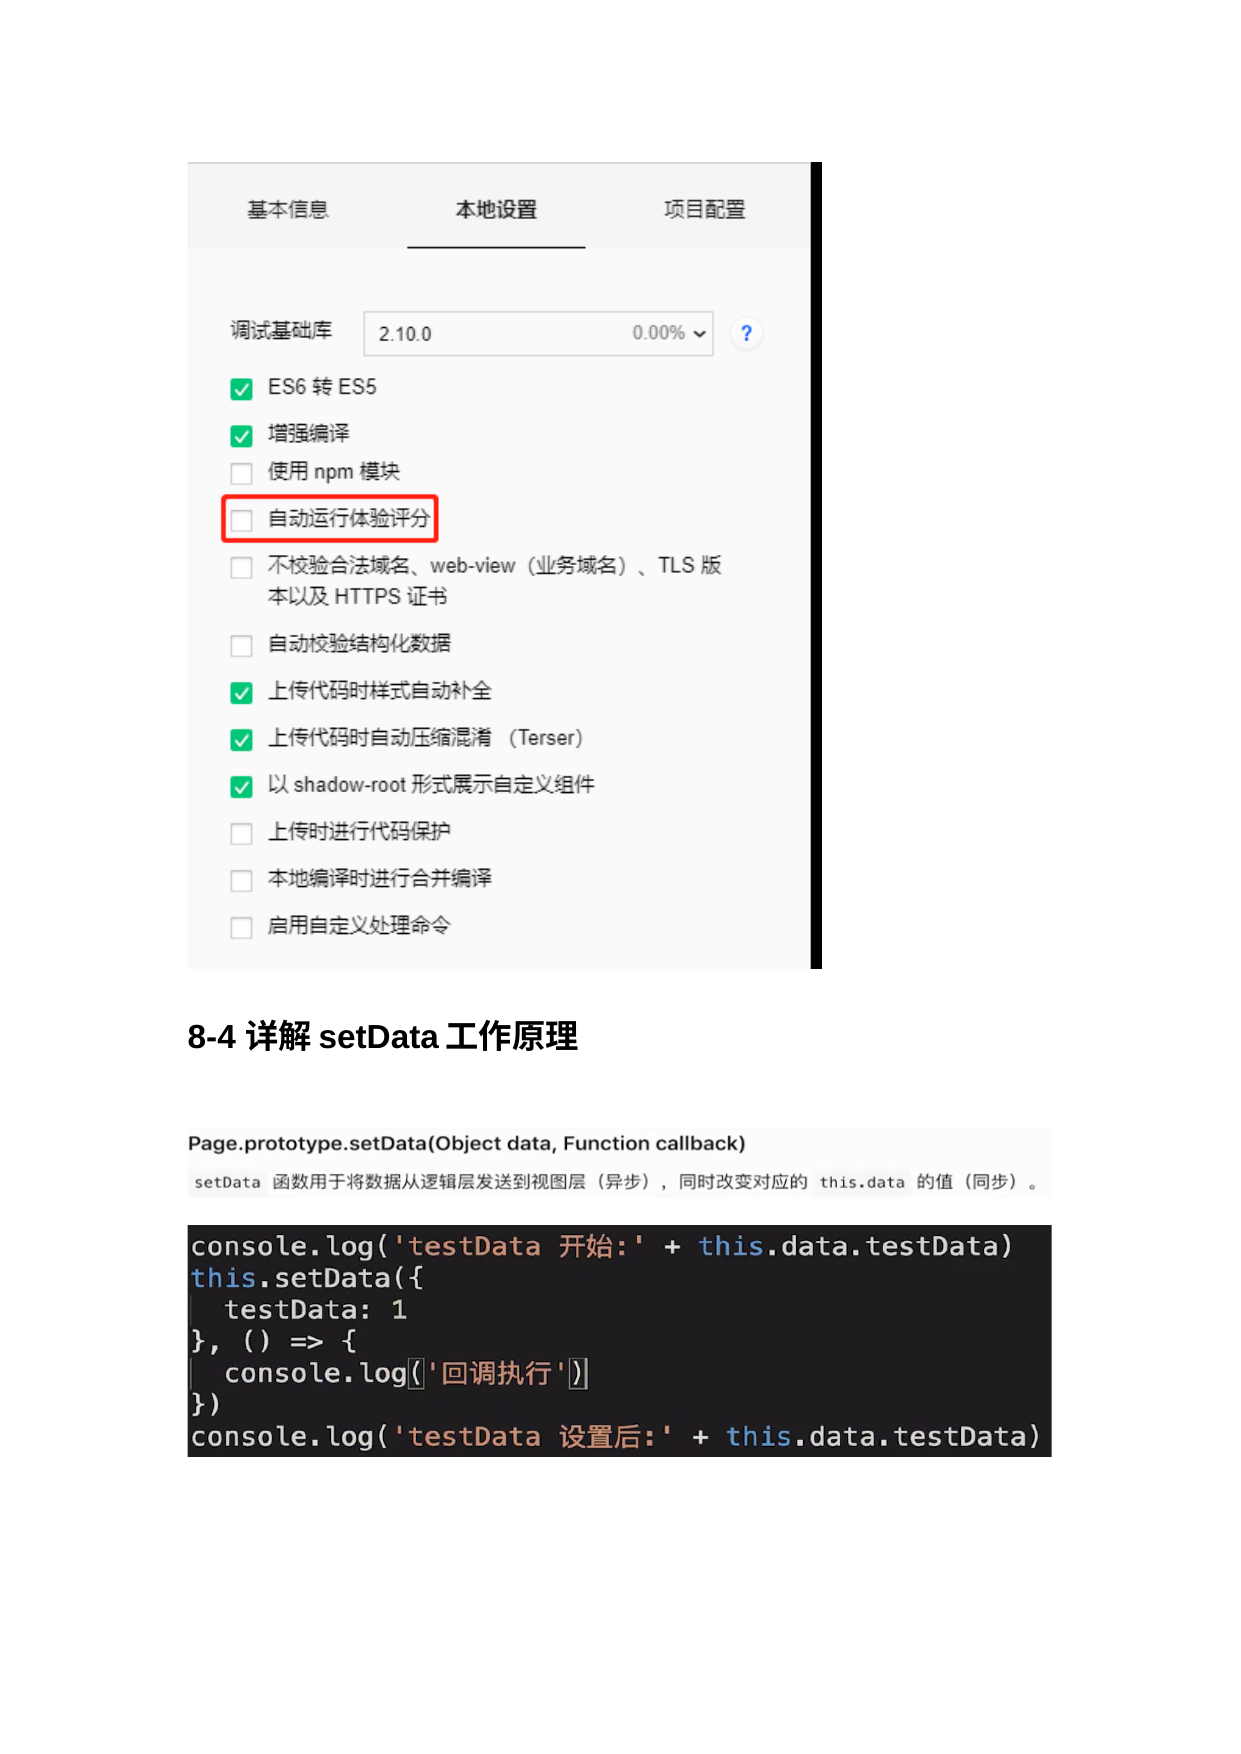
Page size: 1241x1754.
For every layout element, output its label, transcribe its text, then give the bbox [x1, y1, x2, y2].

picture [187, 1128, 1053, 1198]
subtitle 8-4 详解setData工作原理 [187, 1002, 1053, 1067]
picture [187, 1225, 1052, 1457]
picture [187, 162, 822, 969]
